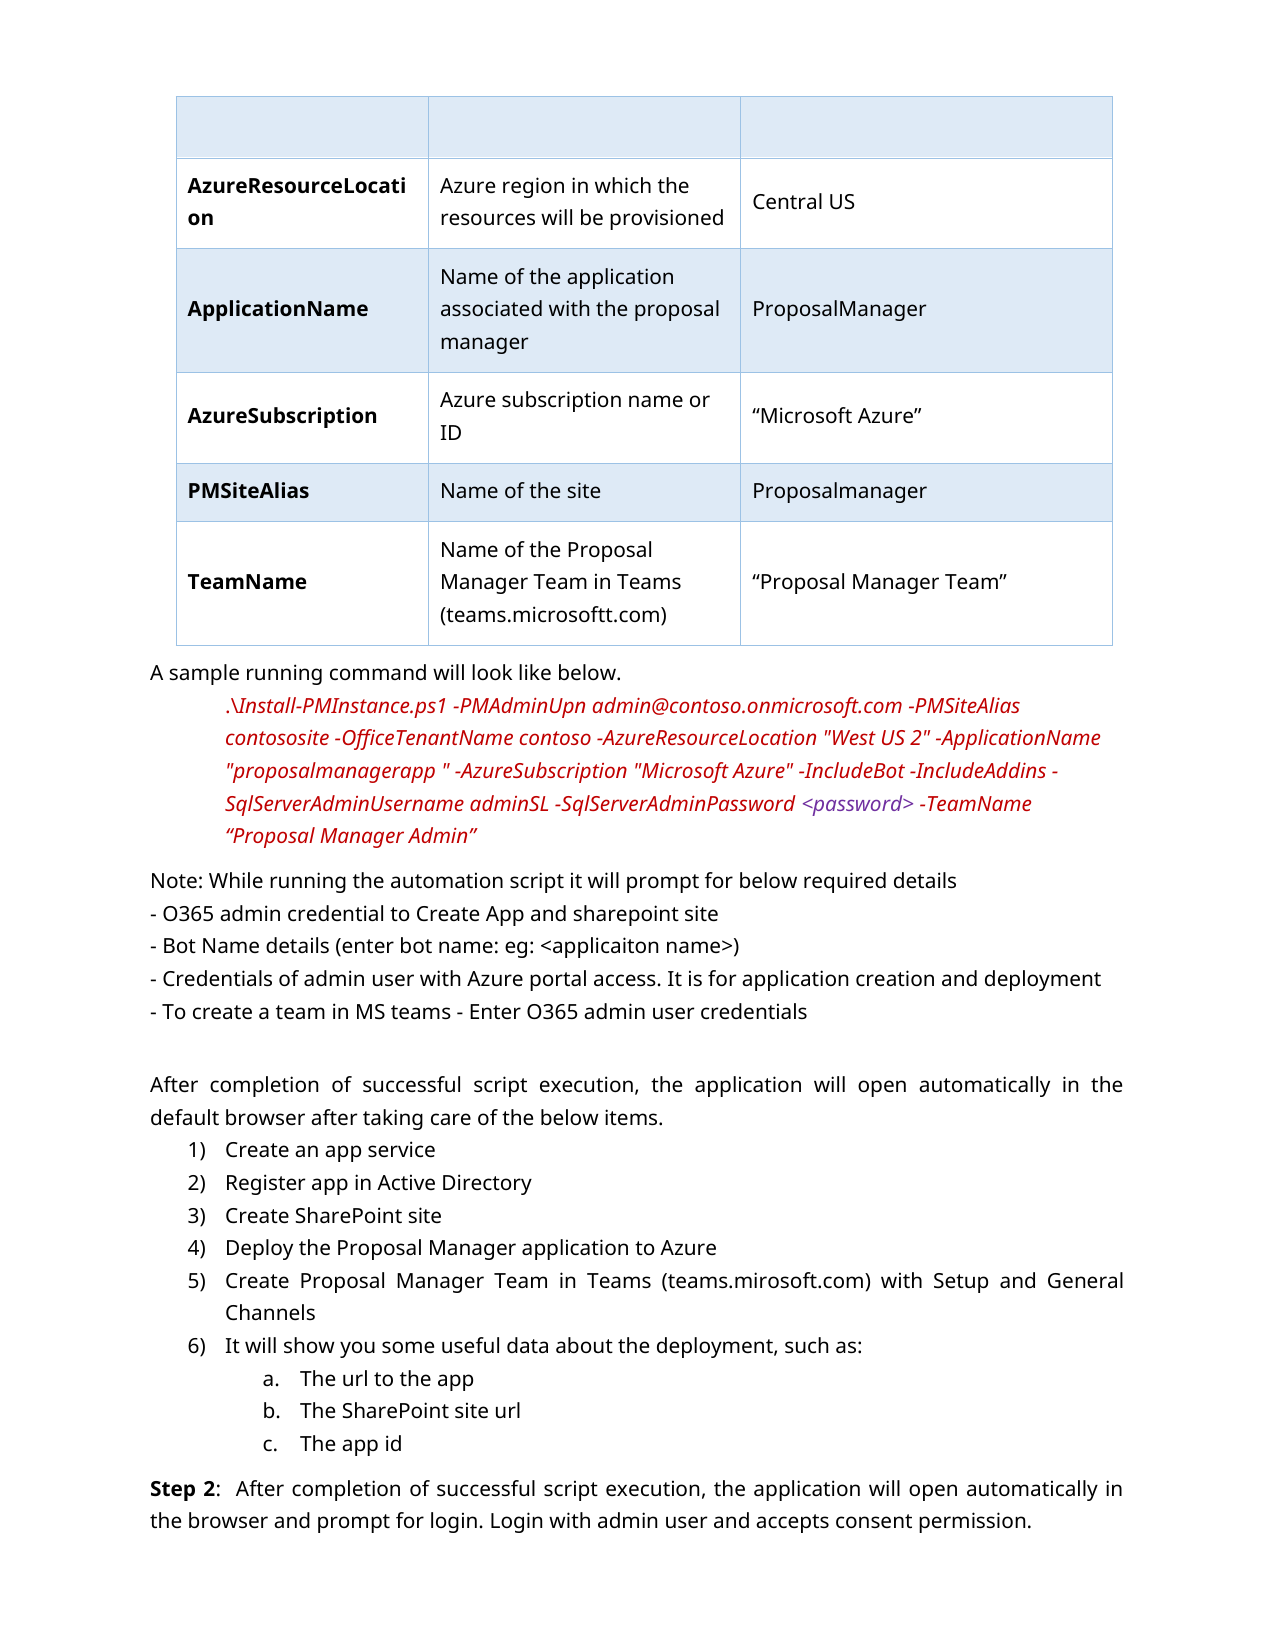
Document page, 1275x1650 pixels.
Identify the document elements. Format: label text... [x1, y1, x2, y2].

text Note: While running the automation script it will prompt for below required details [150, 866, 1125, 895]
list Register app in Active Directory [187, 1168, 1125, 1197]
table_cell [429, 97, 740, 157]
table_cell TeamName [177, 522, 428, 645]
list The url to the app [262, 1364, 1125, 1392]
list It will show you some useful data about the deployment, such as: [187, 1331, 1125, 1359]
text - To create a team in MS teams - Enter O365 admin user credentials [150, 997, 1125, 1025]
list Create Proposal Manager Team in Teams (teams.mirosoft.com) with Setup and General Channels [187, 1266, 1125, 1327]
list A sample running command will look like below. [150, 658, 1125, 687]
table_cell Name of the application associated with the proposal manager [429, 249, 740, 372]
list After completion of successful script execution, the application will open automatically in the default browser after taking care of the below items. [150, 1070, 1125, 1131]
table_cell ApplicationName [177, 249, 428, 372]
table_cell Proposalmanager [741, 464, 1112, 521]
table_cell PMSiteAlias [177, 464, 428, 521]
table_cell Name of the Proposal Manager Team in Teams (teams.microsoftt.com) [429, 522, 740, 645]
table_cell AzureSubscription [177, 373, 428, 463]
table_cell AzureResourceLocation [177, 159, 428, 248]
list The SharePoint site url [262, 1396, 1125, 1425]
list Deploy the Proposal Manager application to Azure [187, 1233, 1125, 1262]
text - Credentials of admin user with Azure portal access. It is for application creation and deployment [150, 964, 1125, 993]
table_cell “Proposal Manager Team” [741, 522, 1112, 645]
text Step 2: After completion of successful script execution, the application will open automatically in the browser and prompt for login. Login with admin user and accepts consent permission. [150, 1474, 1125, 1535]
table_cell Name of the site [429, 464, 740, 521]
table_cell Central US [741, 159, 1112, 248]
text - O365 admin credential to Create App and sharepoint site [150, 899, 1125, 927]
list Create SharePoint site [187, 1201, 1125, 1229]
table_cell Azure region in which the resources will be provisioned [429, 159, 740, 248]
text - Bot Name details (enter bot name: eg: <applicaiton name>) [150, 932, 1125, 960]
table_cell “Microsoft Azure” [741, 373, 1112, 463]
table_cell ProposalManager [741, 249, 1112, 372]
table_cell Contoso [741, 97, 1112, 157]
list Create an app service [187, 1136, 1125, 1164]
list .\Install-PMInstance.ps1 -PMAdminUpn admin@contoso.onmicrosoft.com -PMSiteAlias contososite -OfficeTenantName contoso -AzureResourceLocation "West US 2" -ApplicationName "proposalmanagerapp " -AzureSubscription "Microsoft Azure" -IncludeBot -IncludeAddins -SqlServerAdminUsername adminSL -SqlServerAdminPassword <password> -TeamName “Proposal Manager Admin” [225, 691, 1125, 850]
table_cell Azure subscription name or ID [429, 373, 740, 463]
list The app id [262, 1429, 1125, 1457]
table_cell OfficeTenantName [177, 97, 428, 157]
